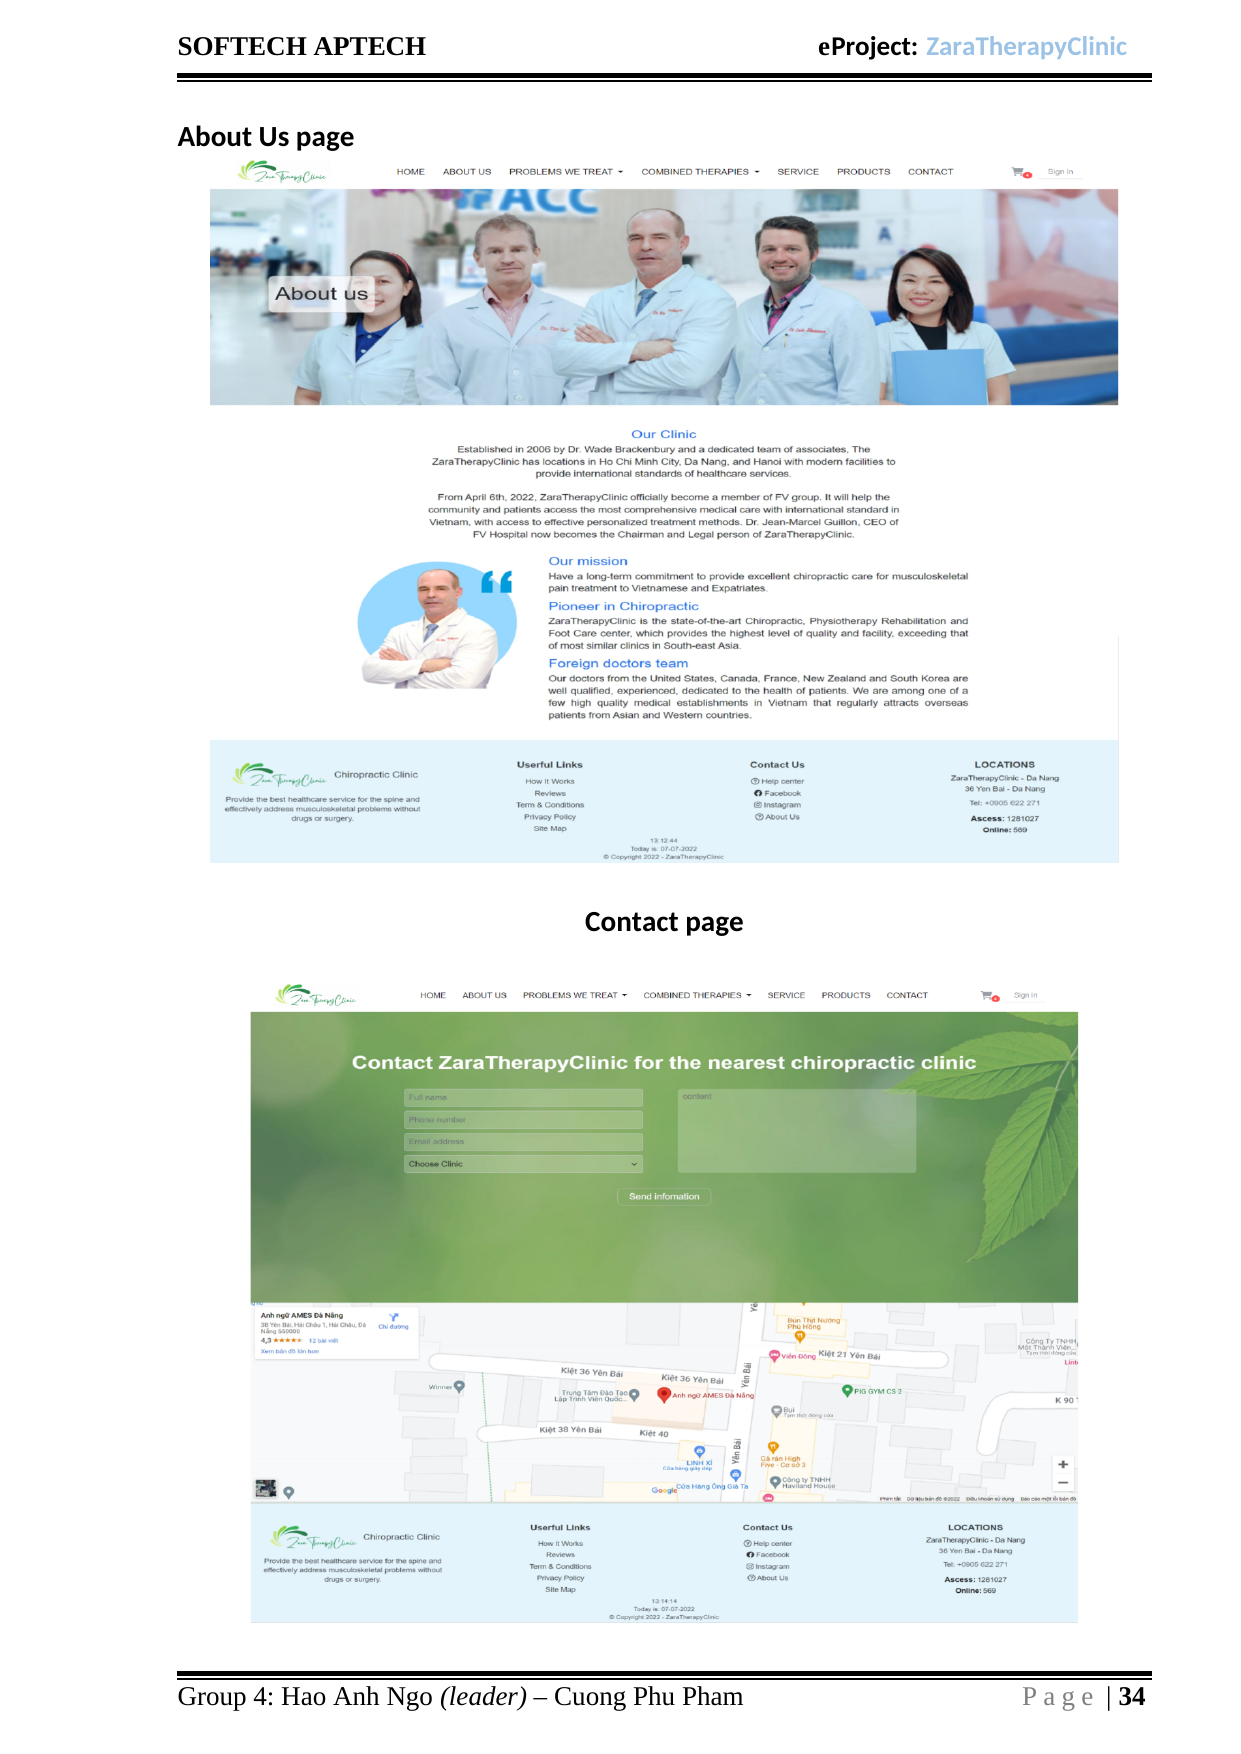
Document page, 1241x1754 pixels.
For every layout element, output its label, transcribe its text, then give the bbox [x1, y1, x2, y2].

picture [210, 156, 1119, 863]
picture [250, 980, 1079, 1623]
list Contact page [177, 903, 1152, 939]
list About Us page [177, 118, 1152, 154]
